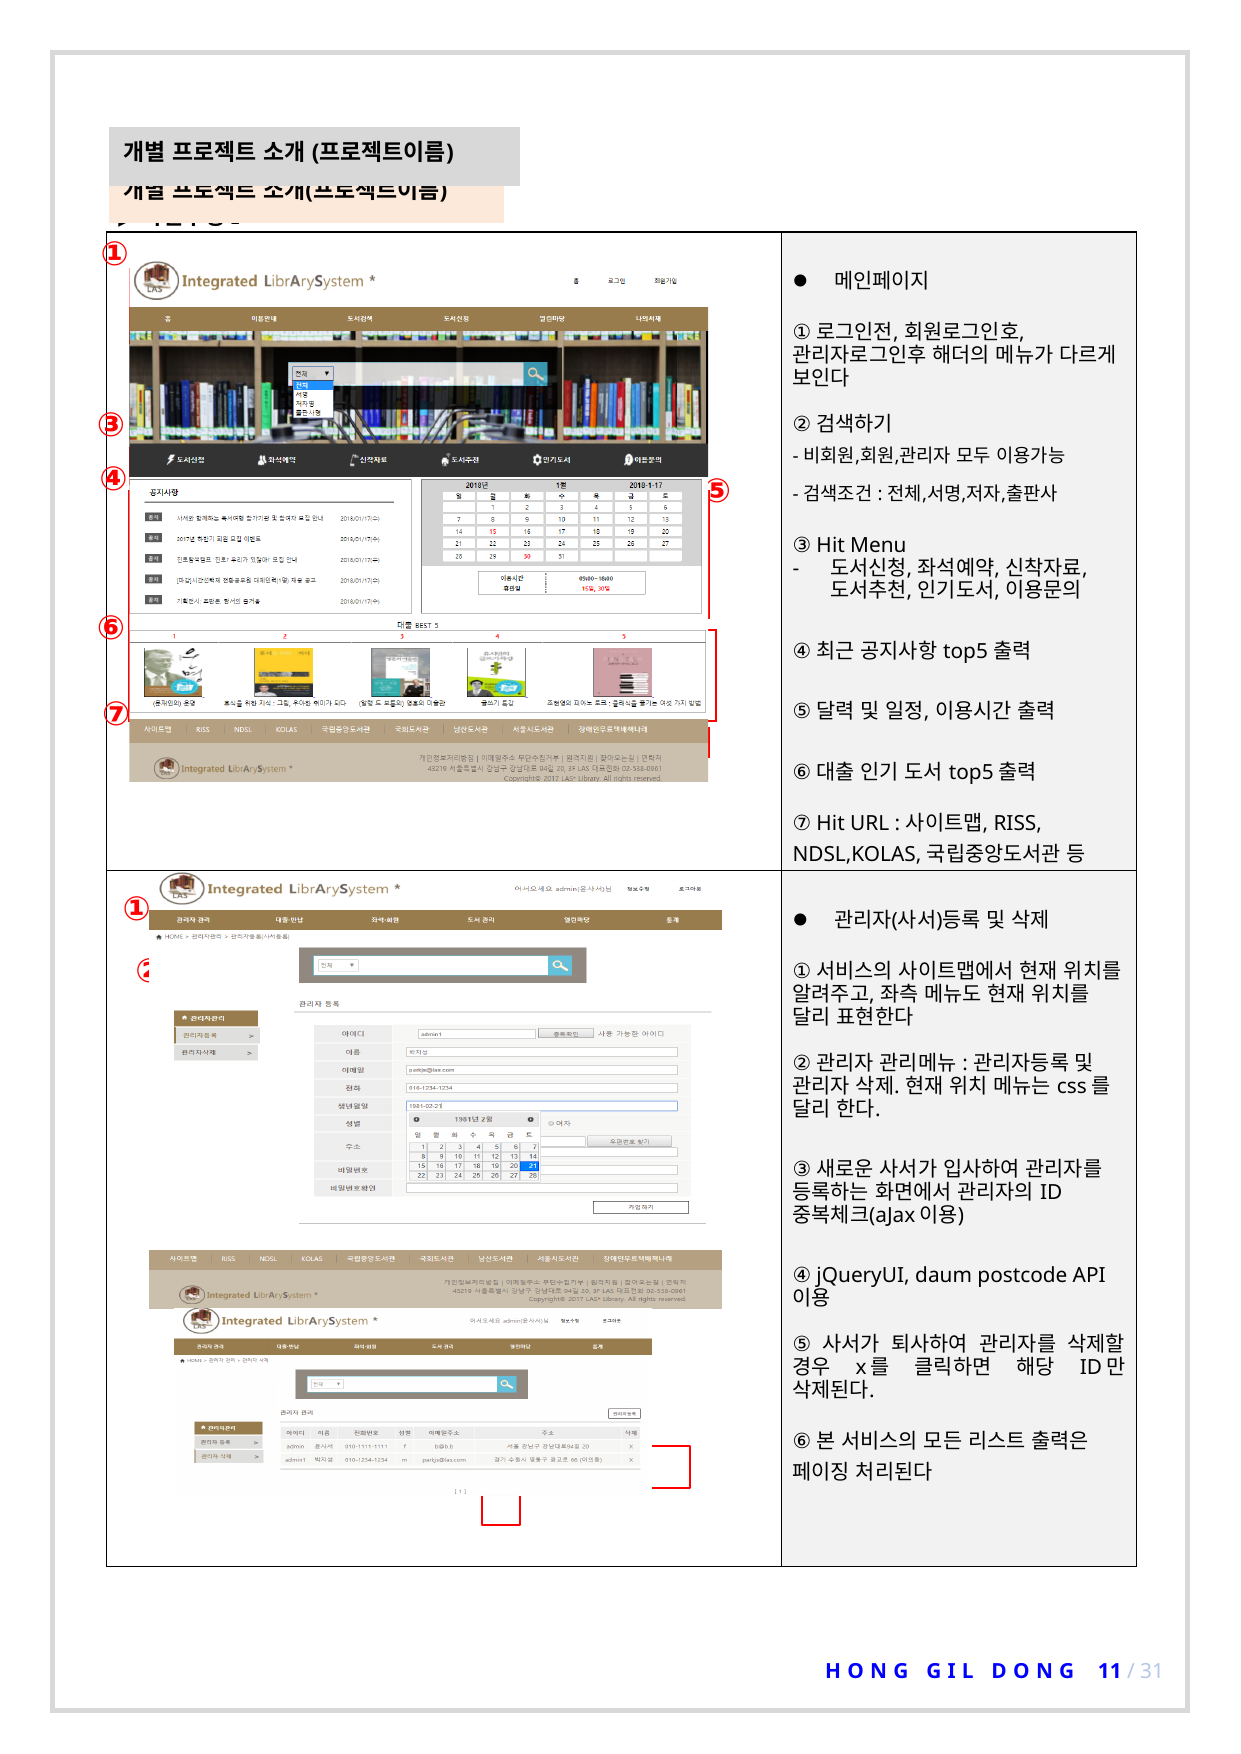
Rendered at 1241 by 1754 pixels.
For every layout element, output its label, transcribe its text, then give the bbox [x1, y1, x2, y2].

picture [129, 260, 709, 782]
table_header [107, 233, 781, 870]
text ▶ 화면구성I [118, 198, 1122, 231]
table_cell [107, 871, 781, 1566]
table_cell 관리자(사서)등록 및 삭제 ① 서비스의 사이트맵에서 현재 위치를 알려주고, 좌측 메뉴도 현재 위치를 달리 표현한다 ② 관리자 관리메뉴 : 관리자등록 및 관리자 삭제. 현재 위치 메뉴는 css를 달리 한다. ③ 새로운 사서가 입사하여 관리자를 등록하는 화면에서 관리자의 ID중복체크(aJax이용) ④ jQueryUI, daum postcode API 이용 ⑤ 사서가 퇴사하여 관리자를 삭제할 경우 x를 클릭하면 해당 ID만 삭제된다. ⑥ 본 서비스의 모든 리스트 출력은 페이징 처리된다 [782, 871, 1136, 1566]
picture [149, 871, 722, 1496]
table_header 메인페이지 ① 로그인전, 회원로그인호, 관리자로그인후 해더의 메뉴가 다르게 보인다 ② 검색하기 - 비회원,회원,관리자 모두 이용가능 - 검색조건 : 전체,서명,저자,출판사 ③ Hit Menu 도서신청, 좌석예약, 신착자료, 도서추천, 인기도서, 이용문의 ④ 최근 공지사항 top5 출력 ⑤ 달력 및 일정, 이용시간 출력 ⑥ 대출 인기 도서 top5출력 ⑦ Hit URL : 사이트맵, RISS, NDSL,KOLAS, 국립중앙도서관 등 [782, 233, 1136, 870]
